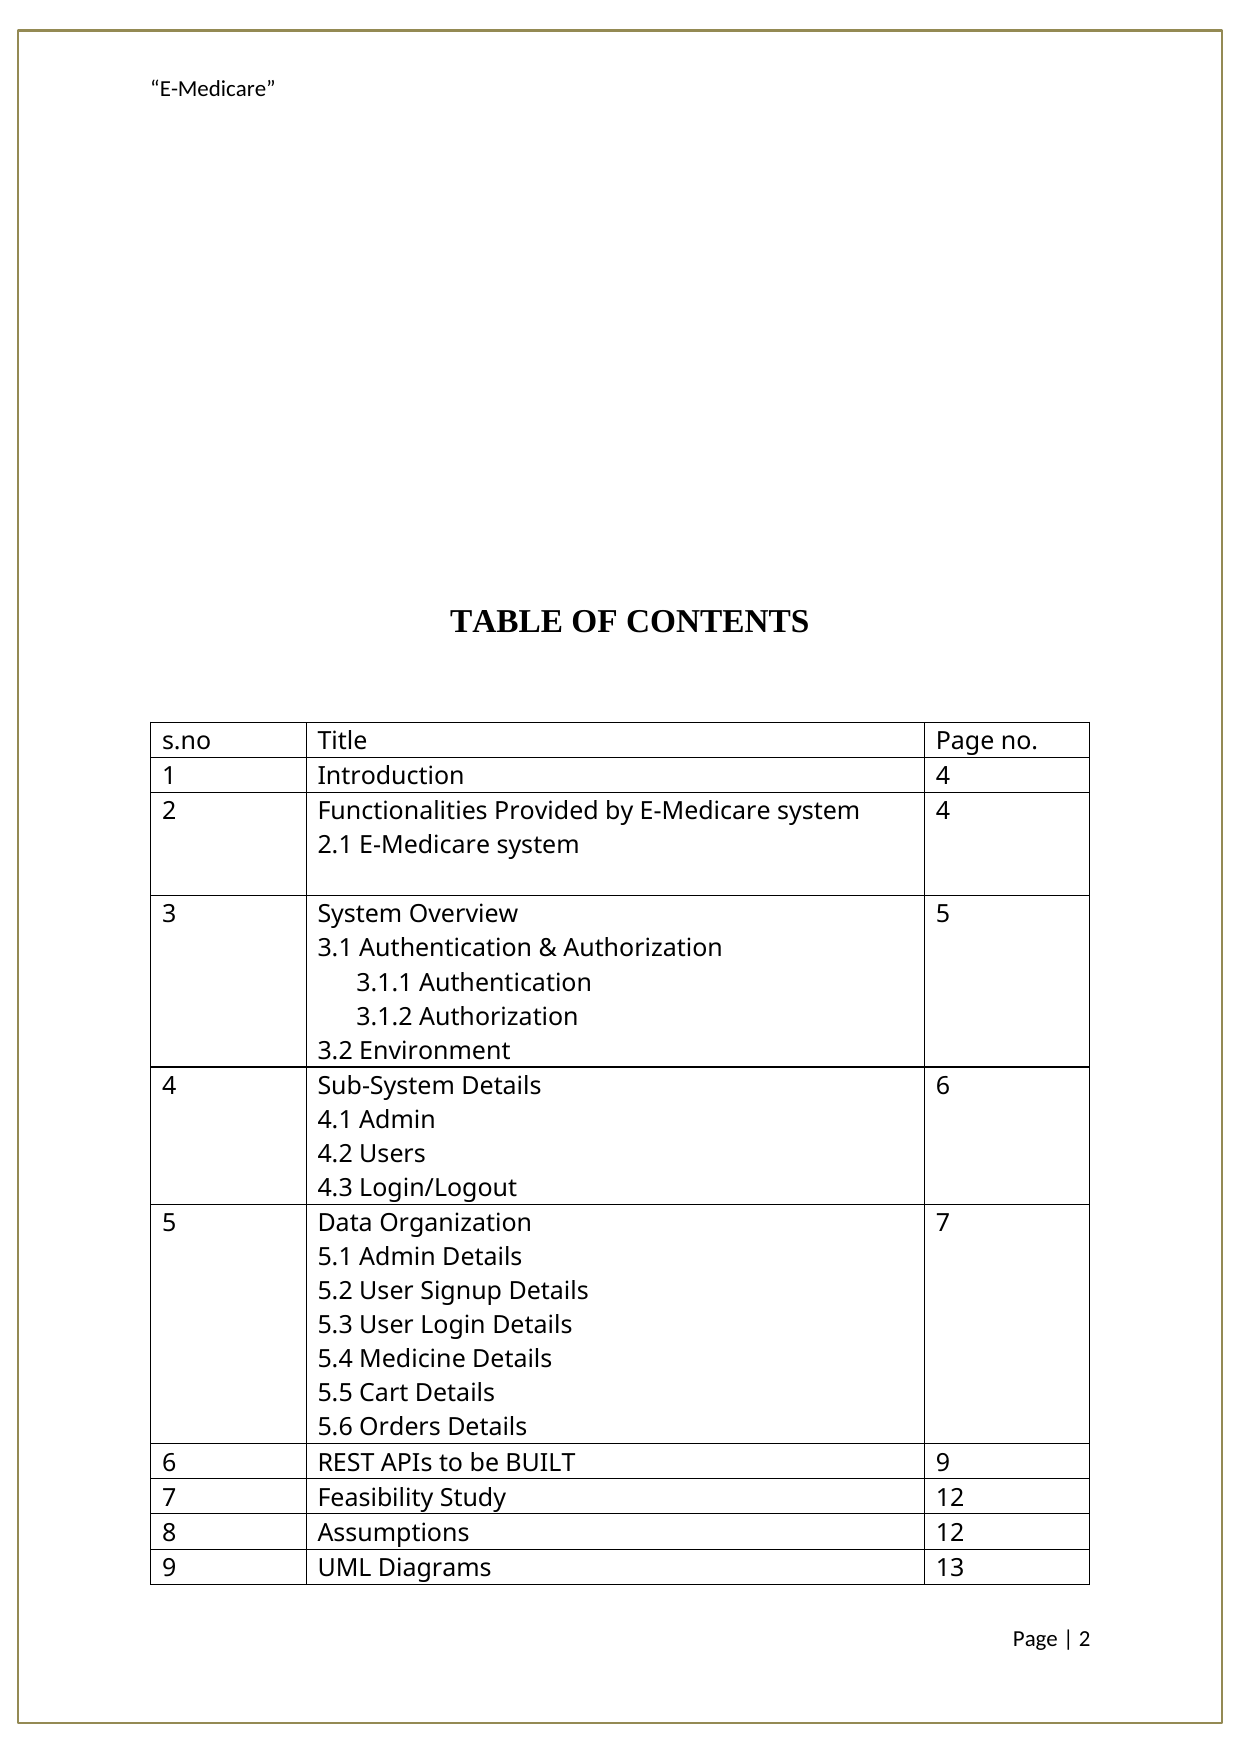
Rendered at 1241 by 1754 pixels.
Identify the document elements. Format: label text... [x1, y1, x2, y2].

table_cell Assumptions [307, 1514, 924, 1548]
table_cell 1 [151, 758, 306, 792]
table_cell Sub-System Details 4.1 Admin 4.2 Users 4.3 Login/Logout [307, 1068, 924, 1204]
table_cell 5 [151, 1205, 306, 1443]
table_cell Feasibility Study [307, 1479, 924, 1513]
table_cell 12 [925, 1479, 1089, 1513]
table_header Page no. [925, 723, 1089, 757]
table_cell System Overview 3.1 Authentication & Authorization 3.1.1 Authentication 3.1.2 Authorization 3.2 Environment [307, 896, 924, 1066]
table_cell 5 [925, 896, 1089, 1066]
table_cell 4 [925, 793, 1089, 895]
table_cell 3 [151, 896, 306, 1066]
text TABLE OF CONTENTS [375, 601, 1090, 639]
table_cell 8 [151, 1514, 306, 1548]
table_cell 13 [925, 1550, 1089, 1583]
table_cell 6 [925, 1068, 1089, 1204]
table_cell 6 [151, 1444, 306, 1478]
table_cell 4 [151, 1068, 306, 1204]
table_cell Introduction [307, 758, 924, 792]
table_cell Functionalities Provided by E-Medicare system 2.1 E-Medicare system [307, 793, 924, 895]
table_cell 9 [151, 1550, 306, 1583]
table_cell 9 [925, 1444, 1089, 1478]
table_cell 2 [151, 793, 306, 895]
table_cell 7 [151, 1479, 306, 1513]
table_cell 4 [925, 758, 1089, 792]
table_header s.no [151, 723, 306, 757]
table_header Title [307, 723, 924, 757]
table_cell 7 [925, 1205, 1089, 1443]
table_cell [307, 1550, 924, 1583]
table_cell Data Organization 5.1 Admin Details 5.2 User Signup Details 5.3 User Login Details 5.4 Medicine Details 5.5 Cart Details 5.6 Orders Details [307, 1205, 924, 1443]
table_cell REST APIs to be BUILT [307, 1444, 924, 1478]
table_cell 12 [925, 1514, 1089, 1548]
